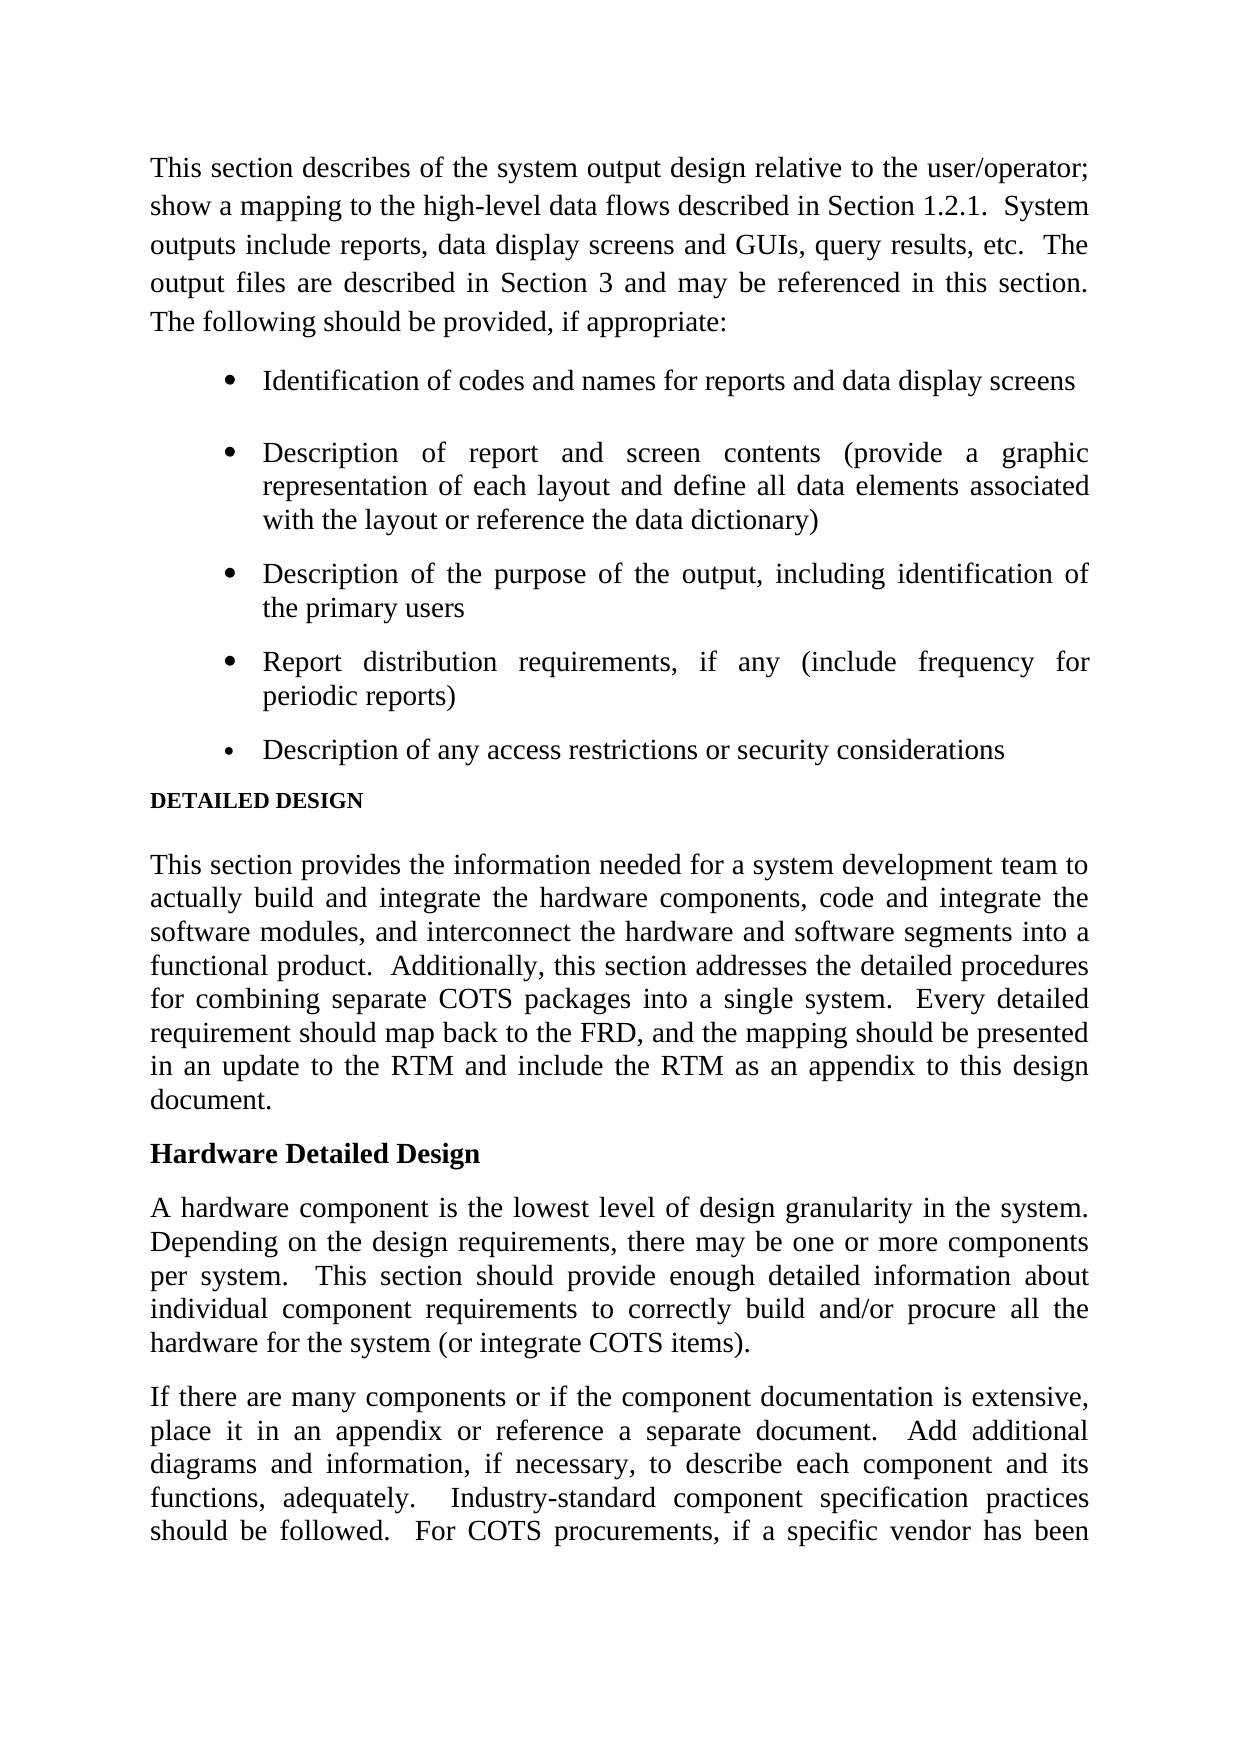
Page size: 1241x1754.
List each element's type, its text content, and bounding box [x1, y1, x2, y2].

list Description of the purpose of the output, including identification of the primary users [225, 556, 1090, 623]
text Hardware Detailed Design [150, 1136, 1090, 1170]
text This section provides the information needed for a system development team to actually build and integrate the hardware components, code and integrate the software modules, and interconnect the hardware and software segments into a functional product. Additionally, this section addresses the detailed procedures for combining separate COTS packages into a single system. Every detailed requirement should map back to the FRD, and the mapping should be presented in an update to the RTM and include the RTM as an appendix to this design document. [150, 847, 1090, 1115]
list Description of any access restrictions or security considerations [225, 732, 1090, 766]
list Report distribution requirements, if any (include frequency for periodic reports) [225, 644, 1090, 712]
list Description of report and screen contents (provide a graphic representation of each layout and define all data elements associated with the layout or reference the data dictionary) [225, 435, 1090, 536]
text DETAILED DESIGN [150, 787, 1090, 813]
text This section describes of the system output design relative to the user/operator; show a mapping to the high-level data flows described in Section 1.2.1. System outputs include reports, data display screens and GUIs, query results, etc. The output files are described in Section 3 and may be referenced in this section. The following should be provided, if appropriate: [150, 150, 1090, 338]
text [150, 1379, 1090, 1547]
text A hardware component is the lowest level of design granularity in the system. Depending on the design requirements, there may be one or more components per system. This section should provide enough detailed information about individual component requirements to correctly build and/or procure all the hardware for the system (or integrate COTS items). [150, 1191, 1090, 1358]
list Identification of codes and names for reports and data display screens [225, 363, 1090, 397]
